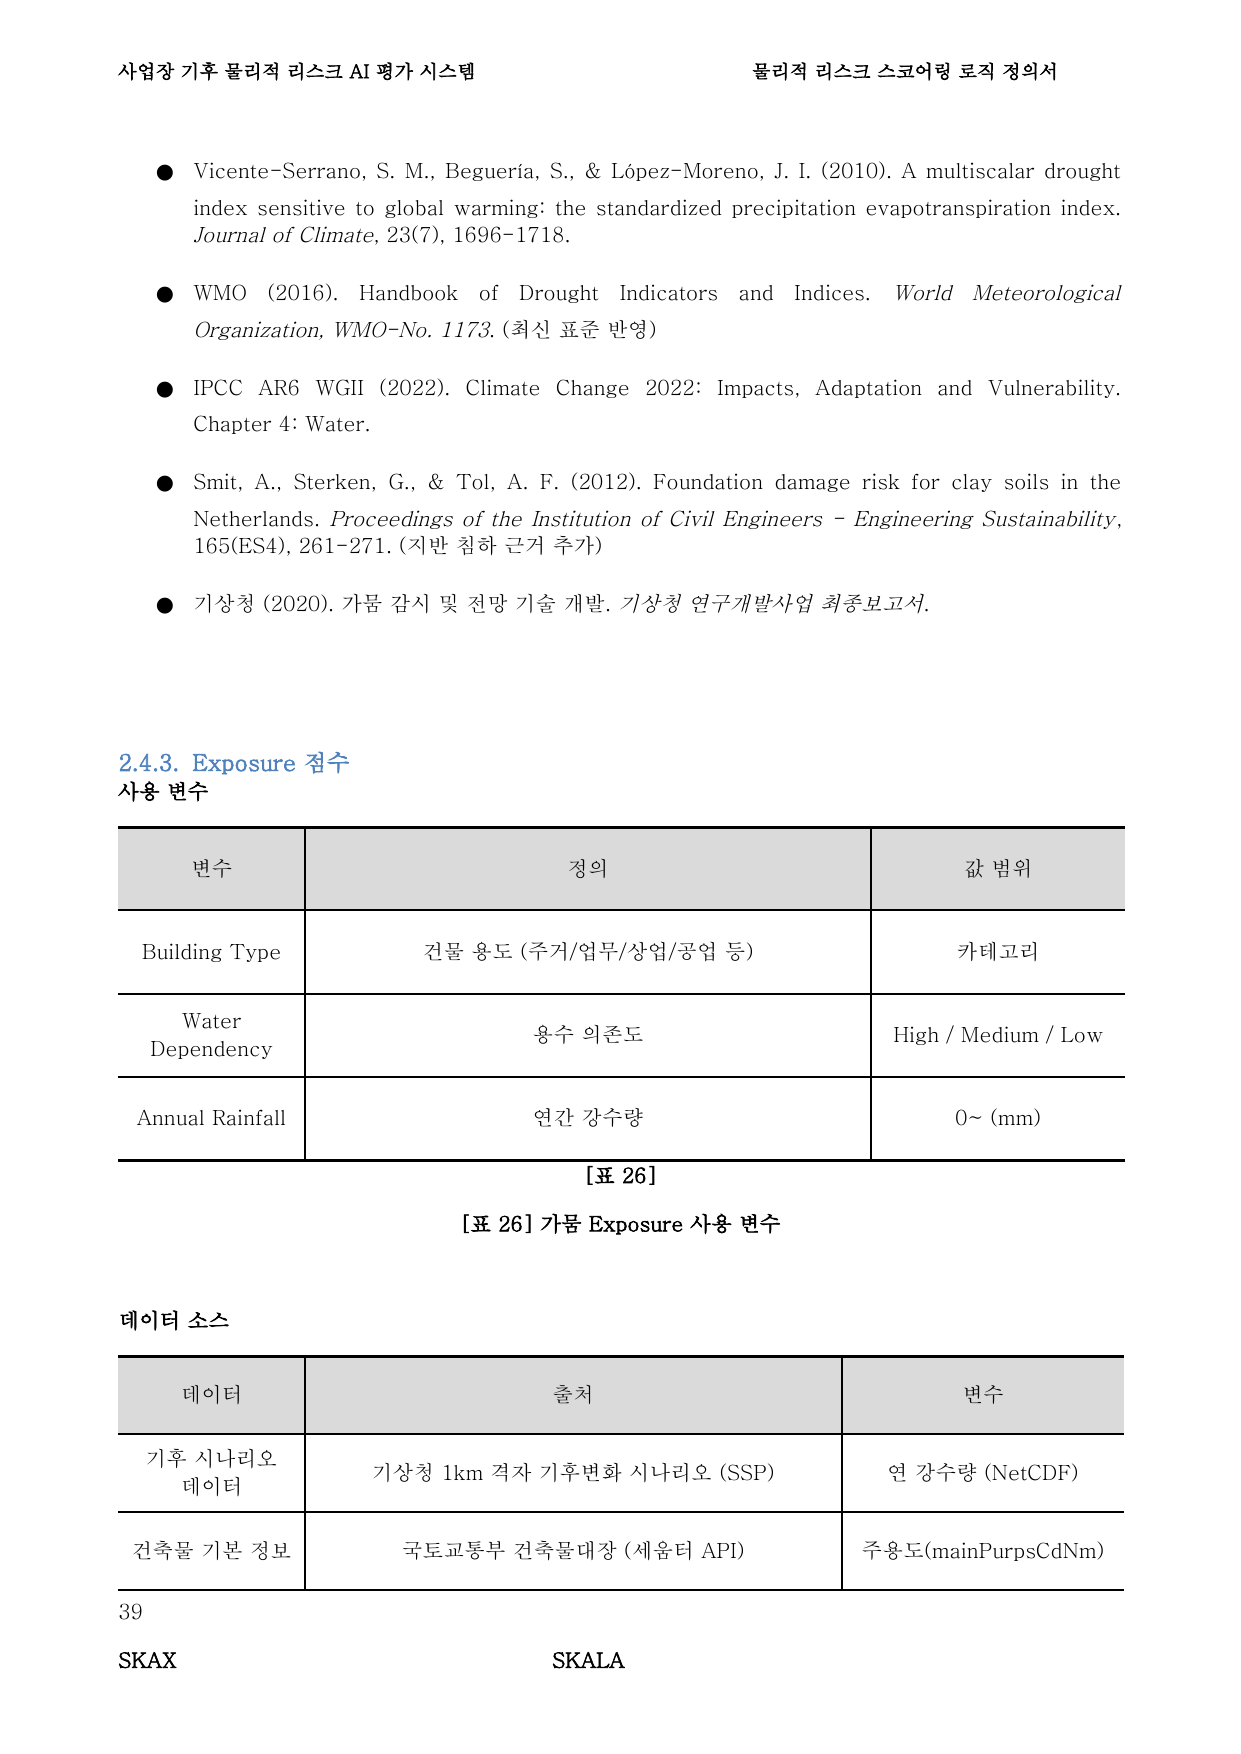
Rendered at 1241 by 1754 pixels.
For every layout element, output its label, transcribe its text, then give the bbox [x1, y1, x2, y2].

list Vicente-Serrano, S. M., Beguería, S., & López-Moreno, J. I. (2010). A multiscalar drought index sensitive to global warming: the standardized precipitation evapotranspiration index. Journal of Climate, 23(7), 1696-1718. [156, 148, 1122, 245]
text 데이터 소스 [118, 1307, 1122, 1331]
list 기상청 (2020). 가뭄 감시 및 전망 기술 개발. 기상청 연구개발사업 최종보고서. [156, 581, 1122, 624]
list Smit, A., Sterken, G., & Tol, A. F. (2012). Foundation damage risk for clay soils in the Netherlands. Proceedings of the Institution of Civil Engineers - Engineering Sustainability, 165(ES4), 261-271. (지반 침하 근거 추가) [156, 459, 1122, 557]
table_header 변수 [118, 829, 304, 909]
table_cell 국토교통부 건축물대장 (세움터 API) [306, 1513, 841, 1589]
table_header 출처 [306, 1358, 841, 1433]
table_cell 건축물 기본 정보 [118, 1513, 304, 1589]
table_cell 기후 시나리오 데이터 [118, 1435, 304, 1511]
table_cell 용수 의존도 [306, 995, 870, 1076]
text 사용 변수 [118, 778, 1122, 802]
table_header 정의 [306, 829, 870, 909]
table_cell Annual Rainfall [118, 1078, 304, 1159]
table_cell 주용도(mainPurpsCdNm) [843, 1513, 1124, 1589]
list IPCC AR6 WGII (2022). Climate Change 2022: Impacts, Adaptation and Vulnerability. Chapter 4: Water. [156, 364, 1122, 434]
subtitle Exposure 점수 [118, 748, 1122, 774]
table_cell 0~ (mm) [872, 1078, 1125, 1159]
table_header 변수 [843, 1358, 1124, 1433]
list WMO (2016). Handbook of Drought Indicators and Indices. World Meteorological Organization, WMO-No. 1173. (최신 표준 반영) [156, 270, 1122, 340]
table_cell 기상청 1km 격자 기후변화 시나리오 (SSP) [306, 1435, 841, 1511]
table_cell 연 강수량 (NetCDF) [843, 1435, 1124, 1511]
table_cell 연간 강수량 [306, 1078, 870, 1159]
table_cell Water Dependency [118, 995, 304, 1076]
table_header 값 범위 [872, 829, 1125, 909]
text [표 26] 가뭄 Exposure 사용 변수 [118, 1210, 1122, 1234]
table_cell 카테고리 [872, 911, 1125, 992]
table_header 데이터 [118, 1358, 304, 1433]
table_cell Building Type [118, 911, 304, 992]
table_cell High / Medium / Low [872, 995, 1125, 1076]
table_cell 건물 용도 (주거/업무/상업/공업 등) [306, 911, 870, 992]
text [표 26] [118, 1162, 1122, 1186]
